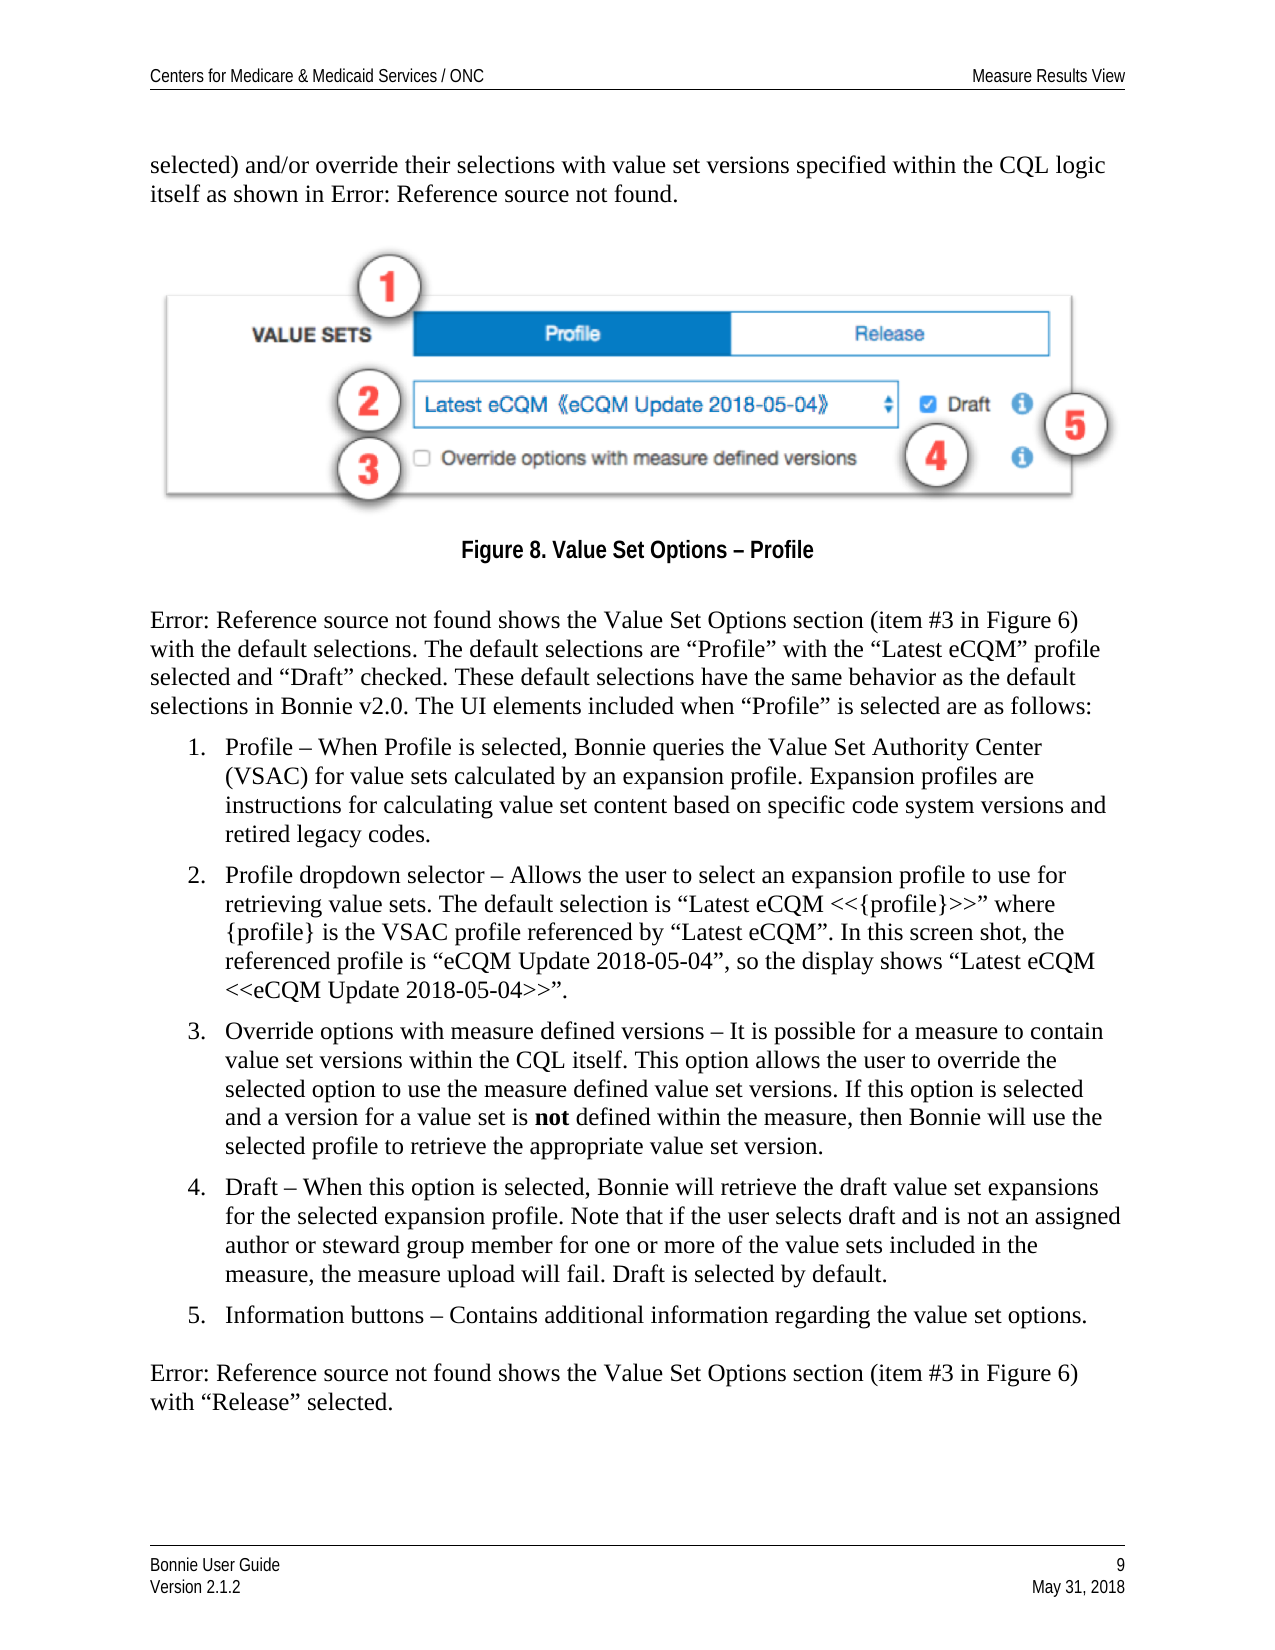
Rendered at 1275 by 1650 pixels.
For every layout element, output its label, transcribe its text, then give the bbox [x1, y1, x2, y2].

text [150, 150, 1125, 207]
text shows the Value Set Options section (item #3 in ) with the default selections. The default selections are “Profile” with the “Latest eCQM” profile selected and “Draft” checked. These default selections have the same behavior as the default selections in Bonnie v2.0. The UI elements included when “Profile” is selected are as follows: [150, 605, 1125, 720]
text shows the Value Set Options section (item #3 in ) with “Release” selected. [150, 1358, 1125, 1415]
picture [150, 232, 1125, 522]
list Draft – When this option is selected, Bonnie will retrieve the draft value set expansions for the selected expansion profile. Note that if the user selects draft and is not an assigned author or steward group member for one or more of the value sets included in the measure, the measure upload will fail. Draft is selected by default. [187, 1172, 1125, 1287]
list Profile – When Profile is selected, Bonnie queries the Value Set Authority Center (VSAC) for value sets calculated by an expansion profile. Expansion profiles are instructions for calculating value set content based on specific code system versions and retired legacy codes. [187, 732, 1125, 847]
list Information buttons – Contains additional information regarding the value set options. [187, 1300, 1125, 1329]
list Profile dropdown selector – Allows the user to select an expansion profile to use for retrieving value sets. The default selection is “Latest eCQM <<{profile}>>” where {profile} is the VSAC profile referenced by “Latest eCQM”. In this screen shot, the referenced profile is “eCQM Update 2018-05-04”, so the display shows “Latest eCQM <<eCQM Update 2018-05-04>>”. [187, 860, 1125, 1004]
list Override options with measure defined versions – It is possible for a measure to contain value set versions within the CQL itself. This option allows the user to override the selected option to use the measure defined value set versions. If this option is selected and a version for a value set is not defined within the measure, then Bonnie will use the selected profile to retrieve the appropriate value set version. [187, 1016, 1125, 1160]
